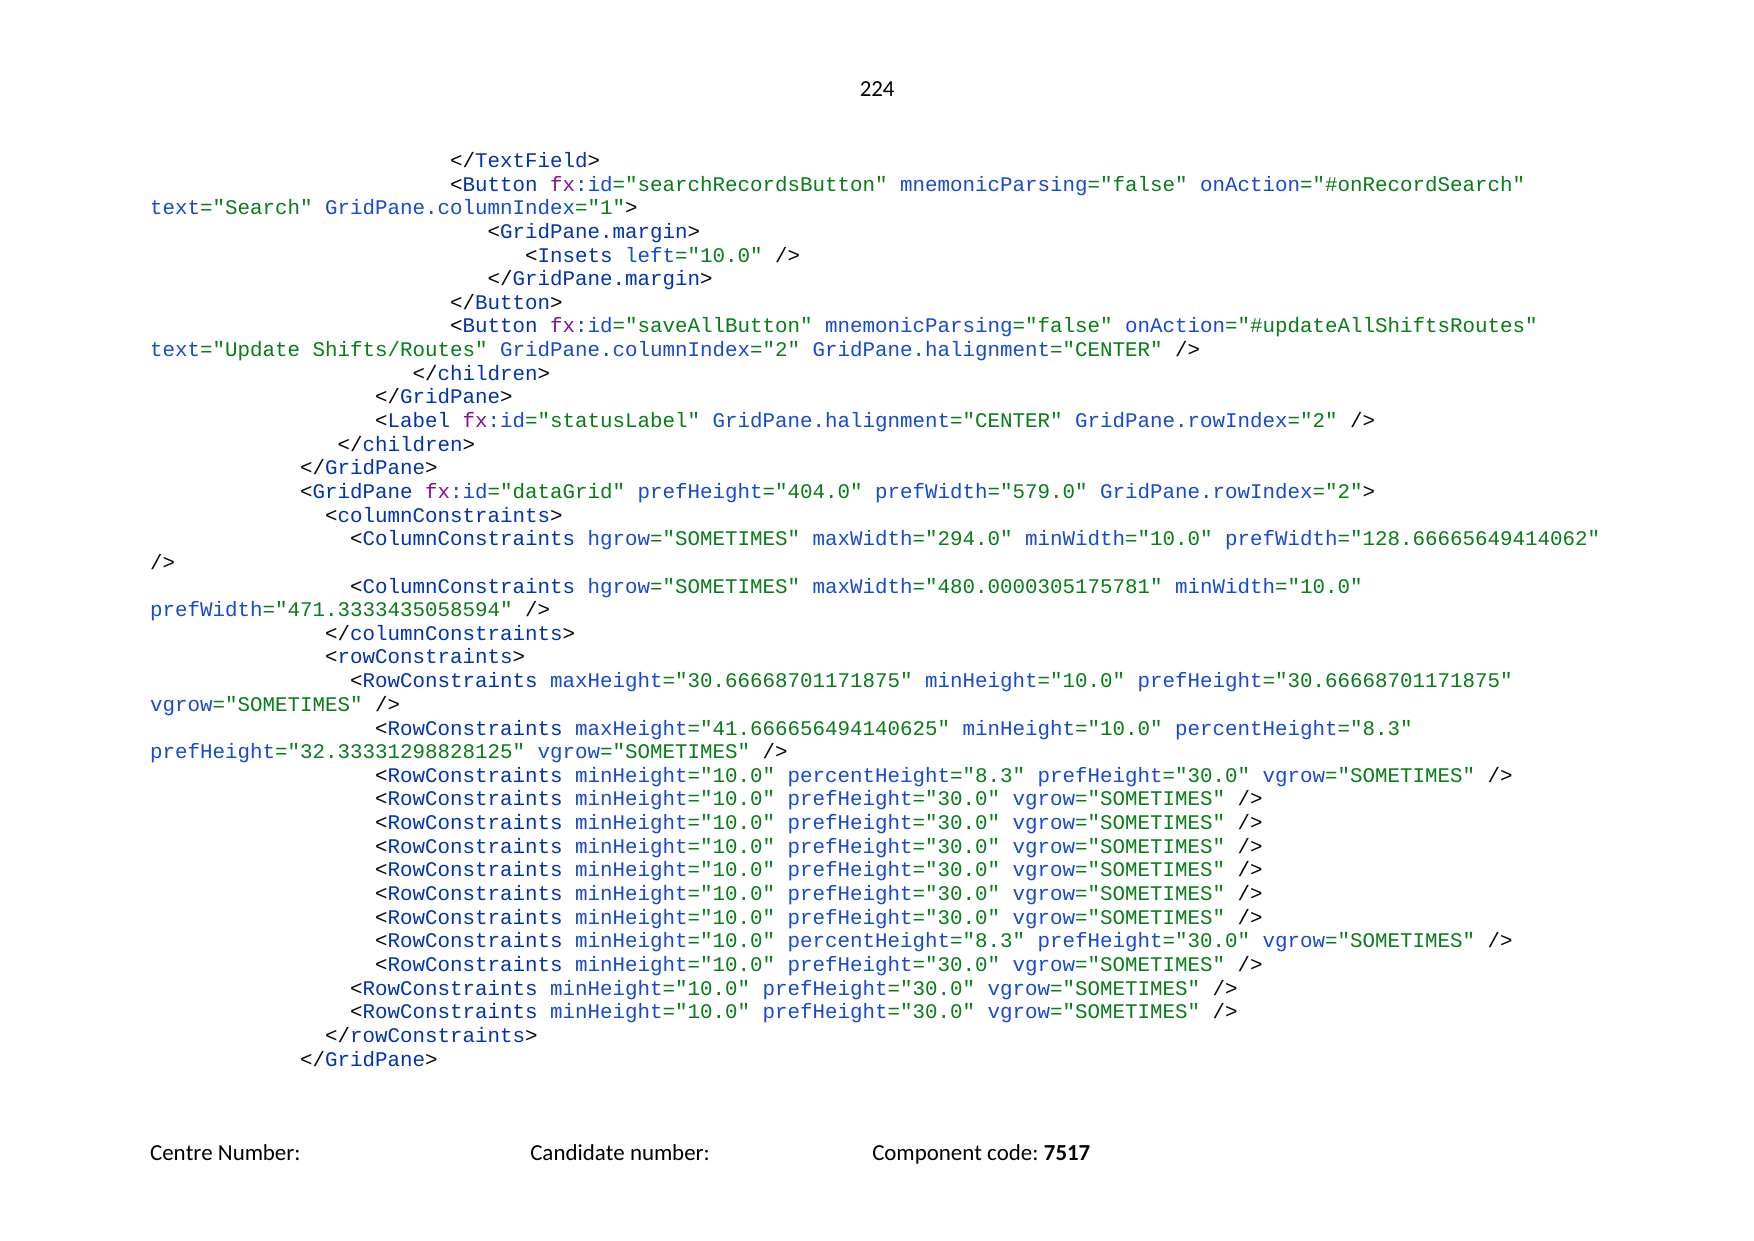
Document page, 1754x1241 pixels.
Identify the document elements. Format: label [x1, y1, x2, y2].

text [150, 150, 1604, 1072]
